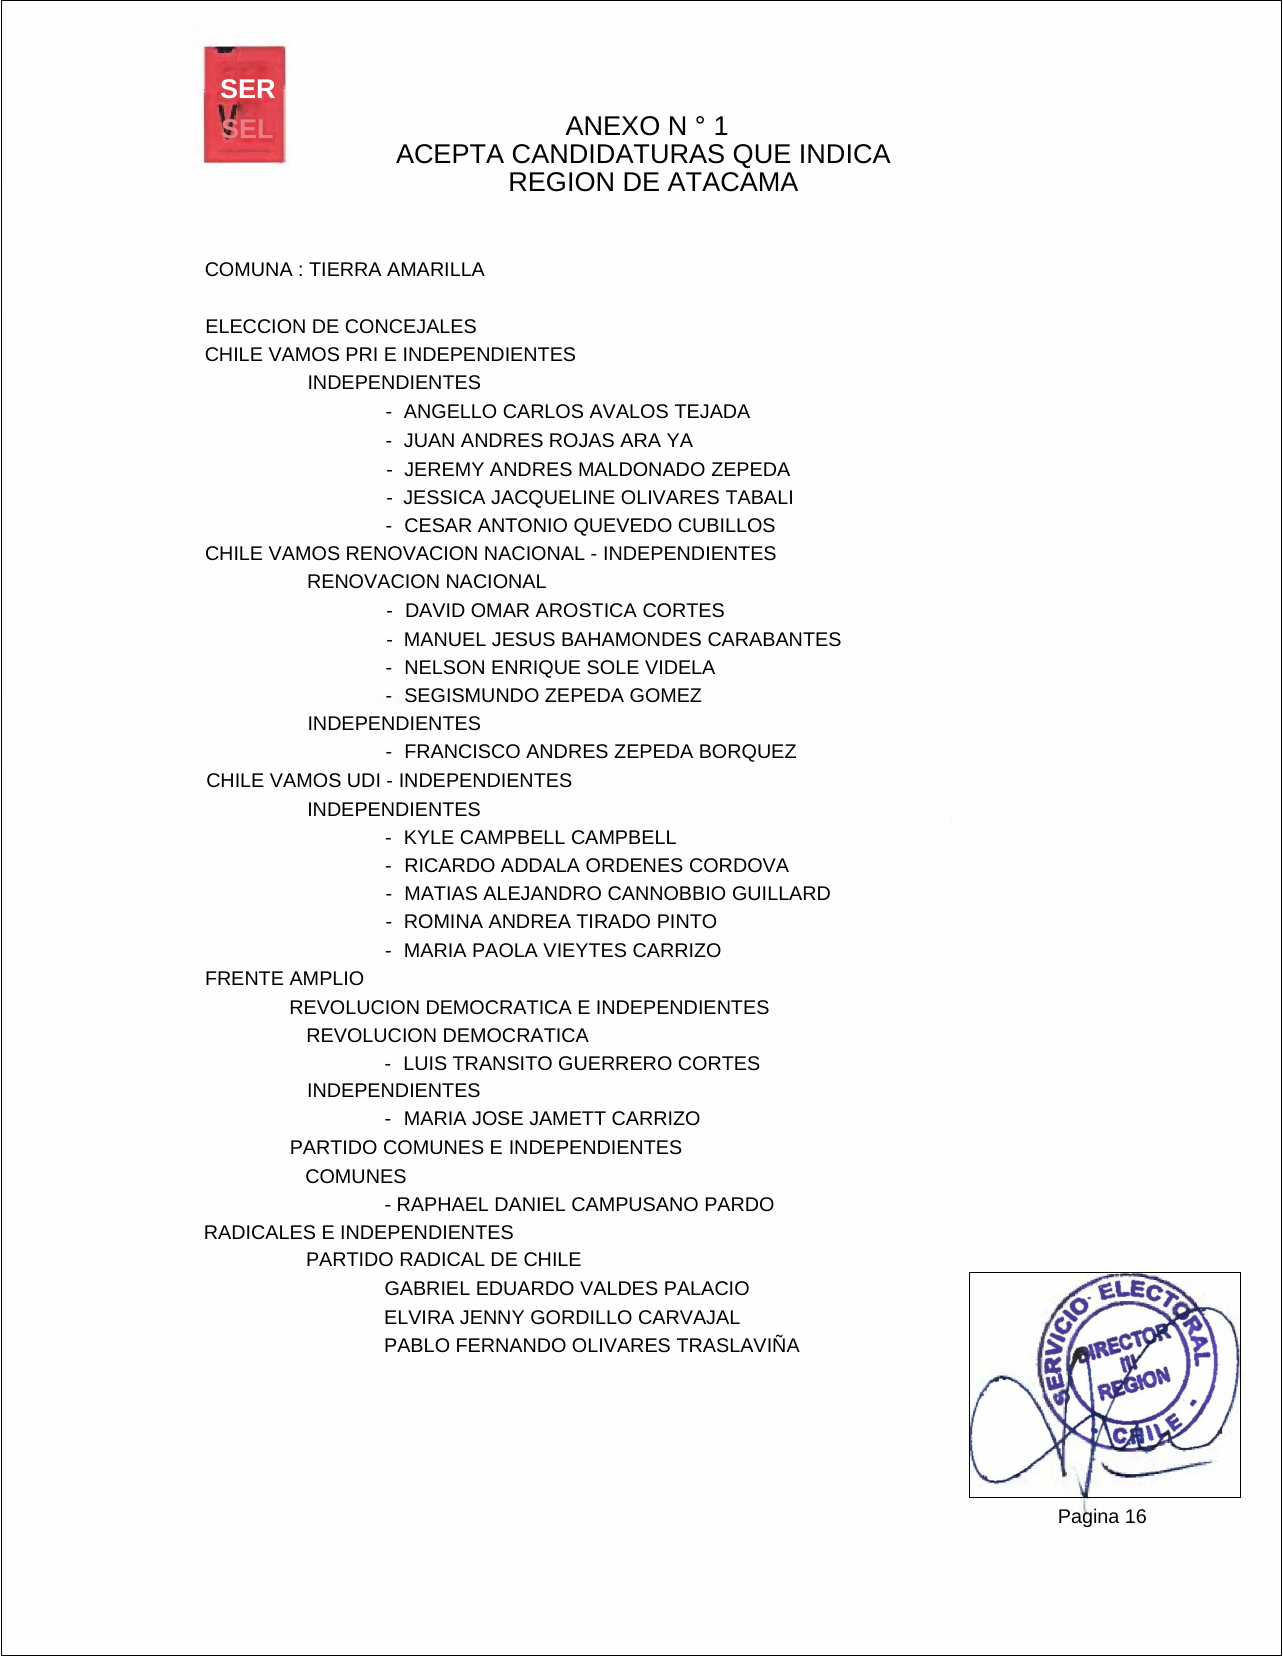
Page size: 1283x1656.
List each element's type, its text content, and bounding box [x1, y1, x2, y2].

text REVOLUCION DEMOCRATICA E INDEPENDIENTES REVOLUCION DEMOCRATICA [289, 996, 772, 1046]
picture [2, 1, 1281, 1655]
list MATIAS ALEJANDRO CANNOBBIO GUILLARD [385, 882, 1157, 905]
list JESSICA JACQUELINE OLIVARES TABALI [386, 486, 1157, 509]
list MARIA JOSE JAMETT CARRIZO PARTIDO COMUNES E INDEPENDIENTES [289, 1107, 701, 1158]
list LUIS TRANSITO GUERRERO CORTES INDEPENDIENTES [307, 1052, 761, 1101]
list ANGELLO CARLOS AVALOS TEJADA [385, 400, 1157, 423]
list JUAN ANDRES ROJAS ARA YA [385, 429, 1157, 452]
text Pagina 16 [181, 1505, 1147, 1528]
text SEL ANEXO N ° 1 [221, 109, 1157, 141]
text ELVIRA JENNY GORDILLO CARVAJAL [384, 1306, 1157, 1328]
text INDEPENDIENTES [307, 798, 1157, 820]
text GABRIEL EDUARDO VALDES PALACIO [384, 1277, 1157, 1299]
list KYLE CAMPBELL CAMPBELL [385, 826, 1157, 848]
text COMUNES [305, 1165, 1157, 1187]
text PABLO FERNANDO OLIVARES TRASLAVIÑA [384, 1334, 1157, 1357]
text FRENTE AMPLIO [205, 967, 1157, 989]
text COMUNA : TIERRA AMARILLA ELECCION DE CONCEJALES [204, 225, 487, 337]
list CESAR ANTONIO QUEVEDO CUBILLOS CHILE VAMOS RENOVACION NACIONAL - INDEPENDIENTES [205, 514, 777, 564]
list RICARDO ADDALA ORDENES CORDOVA [385, 854, 1157, 877]
list NELSON ENRIQUE SOLE VIDELA [385, 656, 1157, 679]
list MANUEL JESUS BAHAMONDES CARABANTES [386, 628, 1157, 651]
list ROMINA ANDREA TIRADO PINTO [385, 910, 1157, 933]
list JEREMY ANDRES MALDONADO ZEPEDA [386, 458, 1157, 481]
subtitle SER [220, 73, 1157, 104]
text RENOVACION NACIONAL [307, 570, 1157, 592]
text CHILE VAMOS PRI E INDEPENDIENTES INDEPENDIENTES [204, 343, 578, 394]
text PARTIDO RADICAL DE CHILE [306, 1249, 1157, 1271]
list RAPHAEL DANIEL CAMPUSANO PARDO RADICALES E INDEPENDIENTES [204, 1193, 776, 1243]
list DAVID OMAR AROSTICA CORTES [386, 599, 1157, 622]
list FRANCISCO ANDRES ZEPEDA BORQUEZ CHILE VAMOS UDI - INDEPENDIENTES [206, 740, 798, 791]
text ACEPTA CANDIDATURAS QUE INDICA REGION DE ATACAMA [396, 141, 893, 197]
list MARIA PAOLA VIEYTES CARRIZO [385, 939, 1157, 962]
list SEGISMUNDO ZEPEDA GOMEZ INDEPENDIENTES [307, 684, 703, 734]
